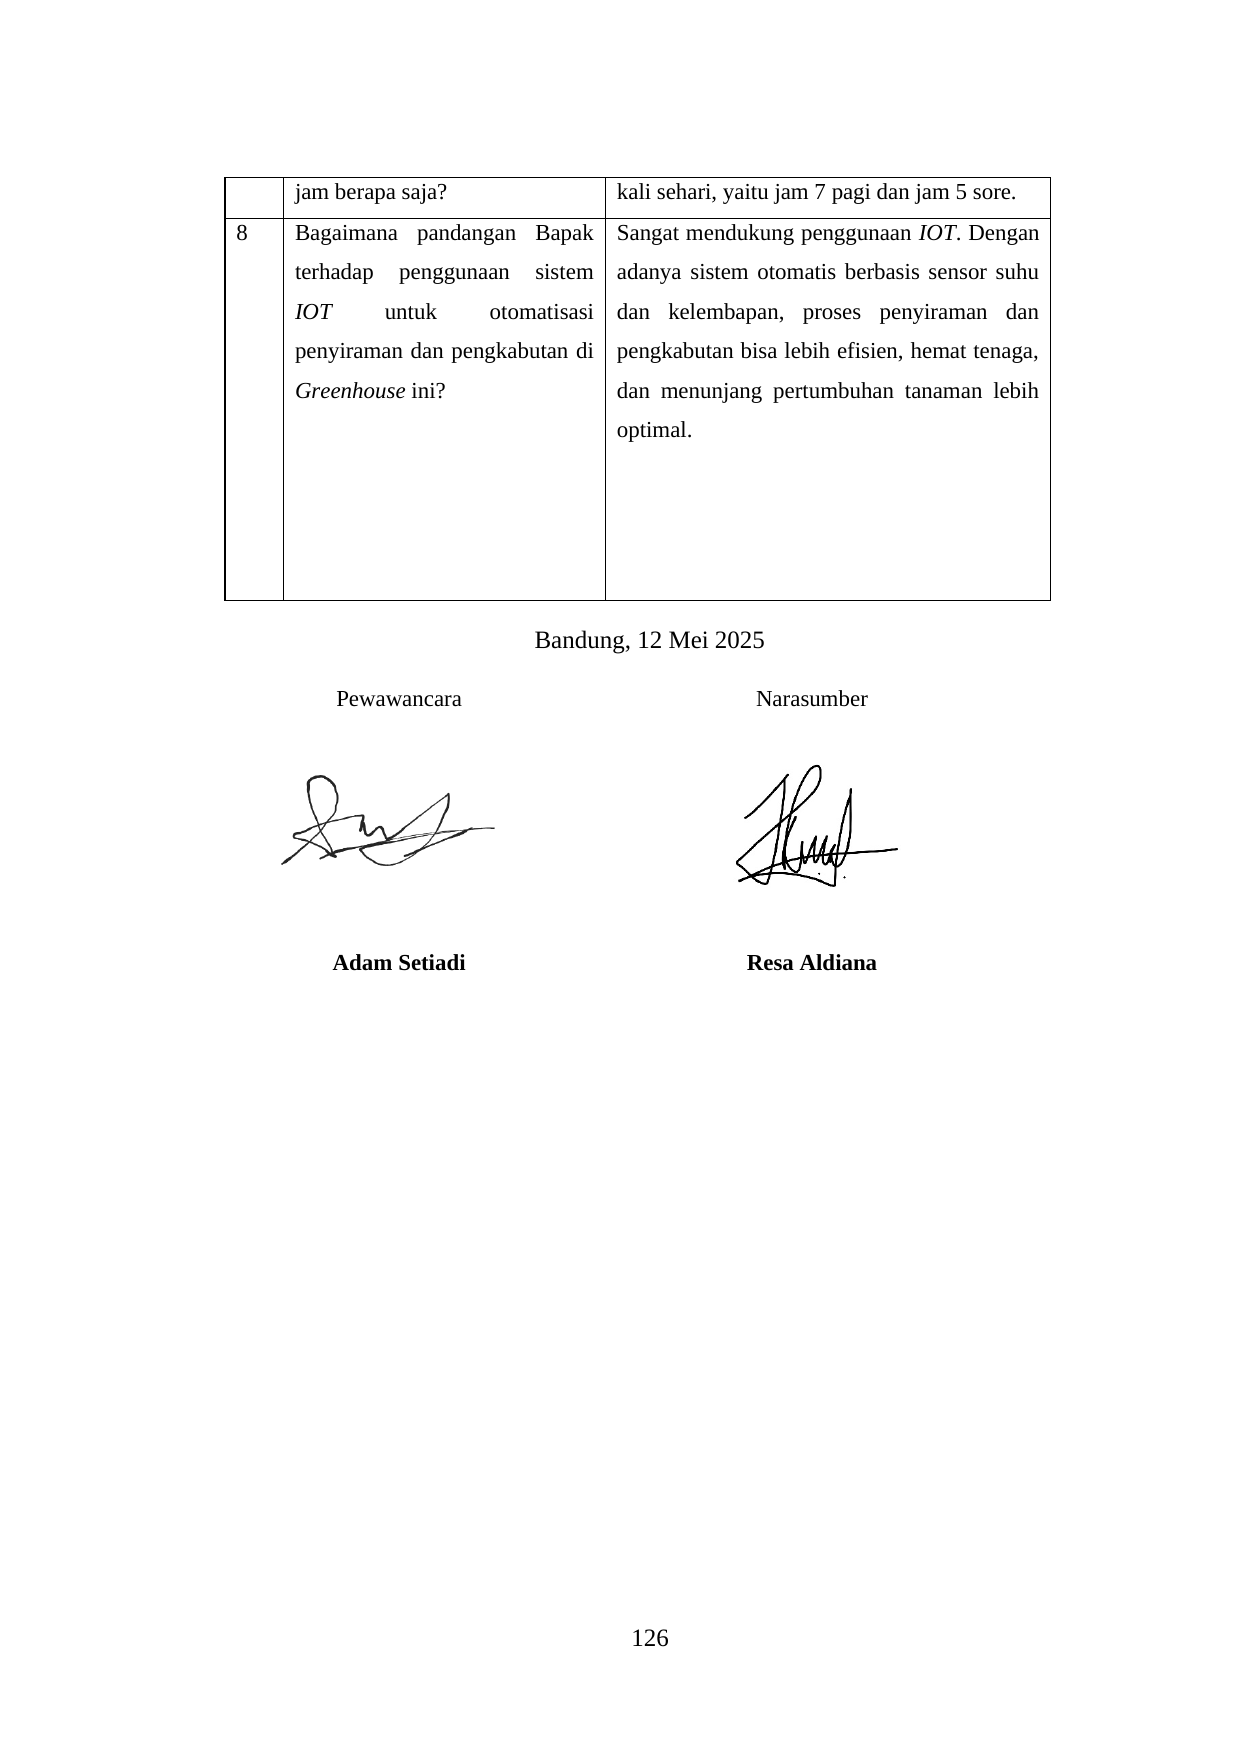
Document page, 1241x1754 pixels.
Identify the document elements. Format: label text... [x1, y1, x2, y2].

table_cell Resa Aldiana [561, 949, 1062, 975]
table_cell [561, 712, 1062, 949]
picture [276, 764, 499, 883]
table_cell Adam Setiadi [237, 949, 561, 975]
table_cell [606, 178, 1050, 218]
table_header Pewawancara [237, 685, 561, 712]
table_cell 7 [226, 178, 283, 218]
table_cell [284, 178, 605, 218]
table_header Narasumber [561, 685, 1062, 712]
text Bandung, 12 Mei 2025 [236, 626, 1063, 654]
table_cell Sangat mendukung penggunaan IOT. Dengan adanya sistem otomatis berbasis sensor suhu dan kelembapan, proses penyiraman dan pengkabutan bisa lebih efisien, hemat tenaga, dan menunjang pertumbuhan tanaman lebih optimal. [606, 219, 1050, 599]
table_cell Bagaimana pandangan Bapak terhadap penggunaan sistem IOT untuk otomatisasi penyiraman dan pengkabutan di Greenhouse ini? [284, 219, 605, 599]
table_cell [237, 712, 561, 949]
table_cell 8 [226, 219, 283, 599]
picture [722, 736, 902, 916]
